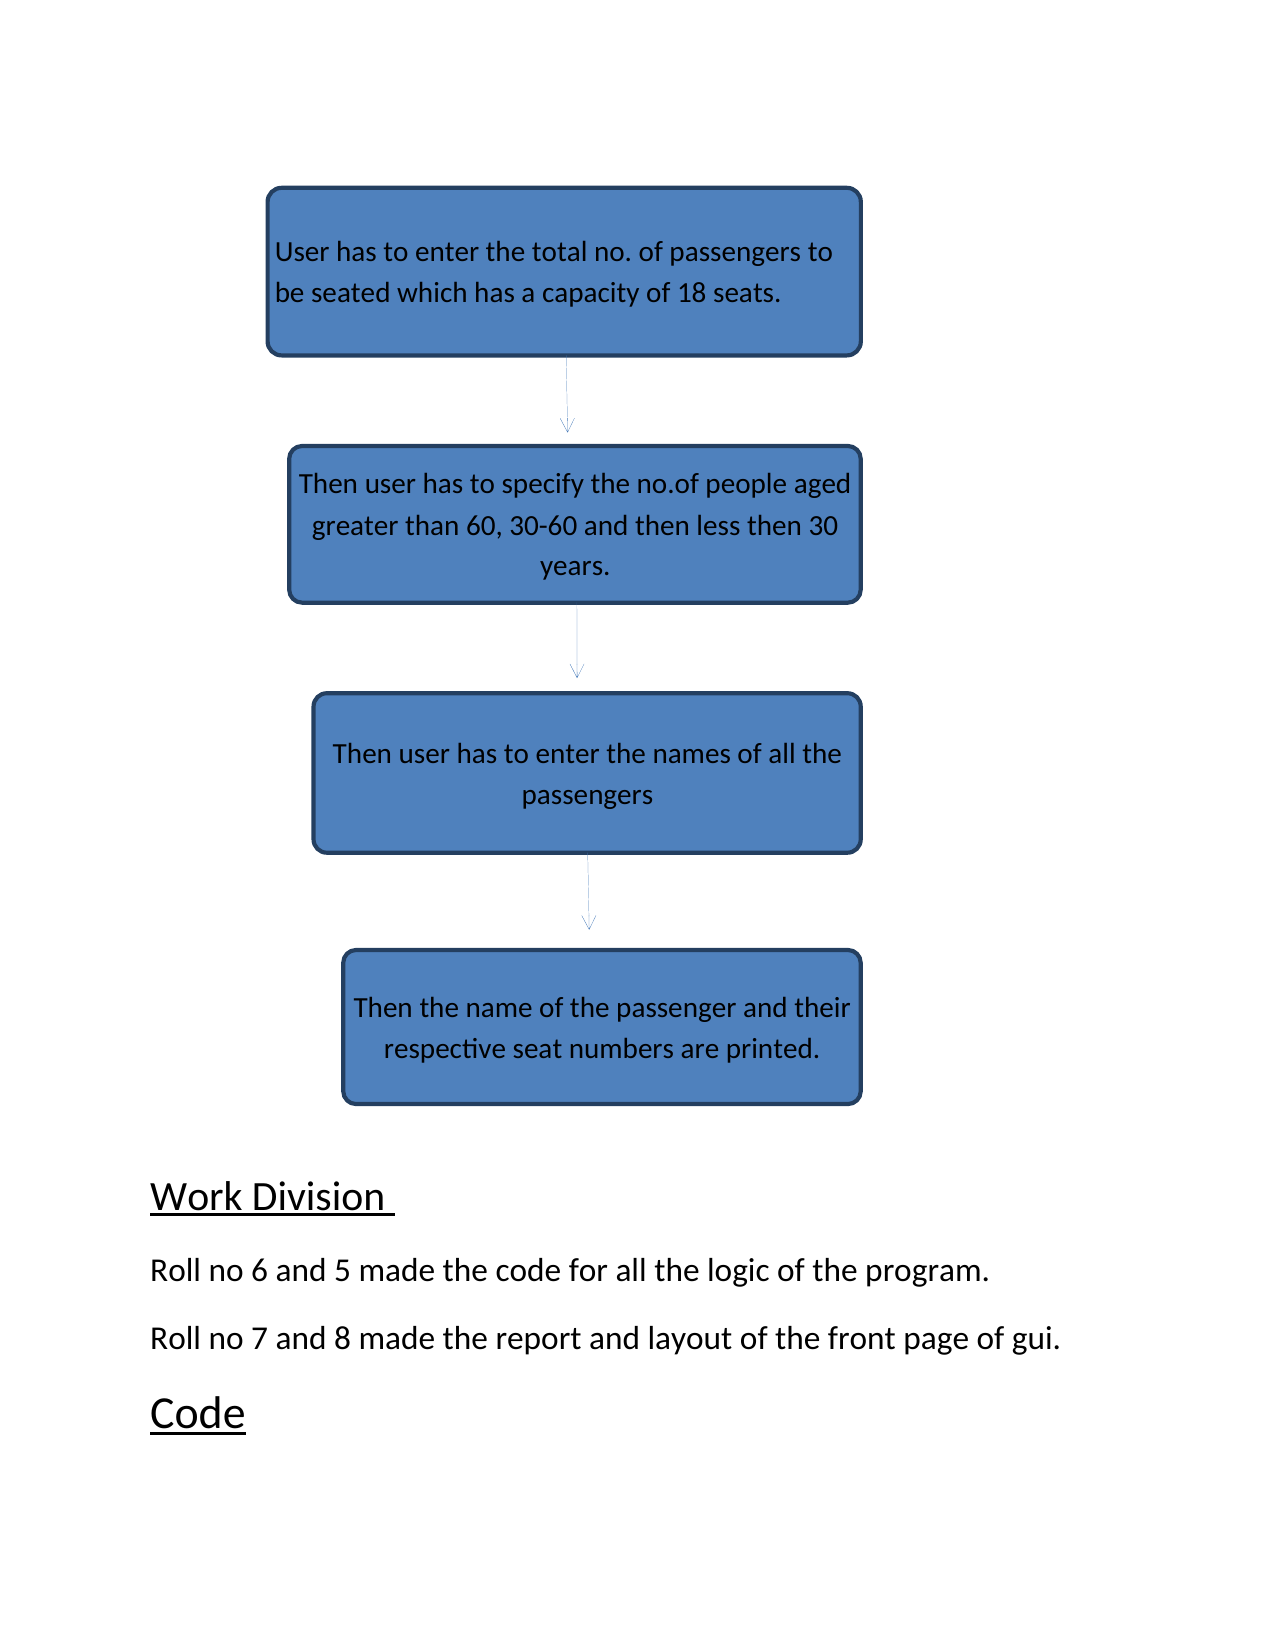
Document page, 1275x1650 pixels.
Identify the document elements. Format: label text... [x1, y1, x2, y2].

text Roll no 7 and 8 made the report and layout of the front page of gui. [150, 1317, 1125, 1358]
text Code [150, 1384, 1125, 1440]
text Work Division [150, 1170, 1125, 1221]
text Roll no 6 and 5 made the code for all the logic of the program. [150, 1249, 1125, 1290]
